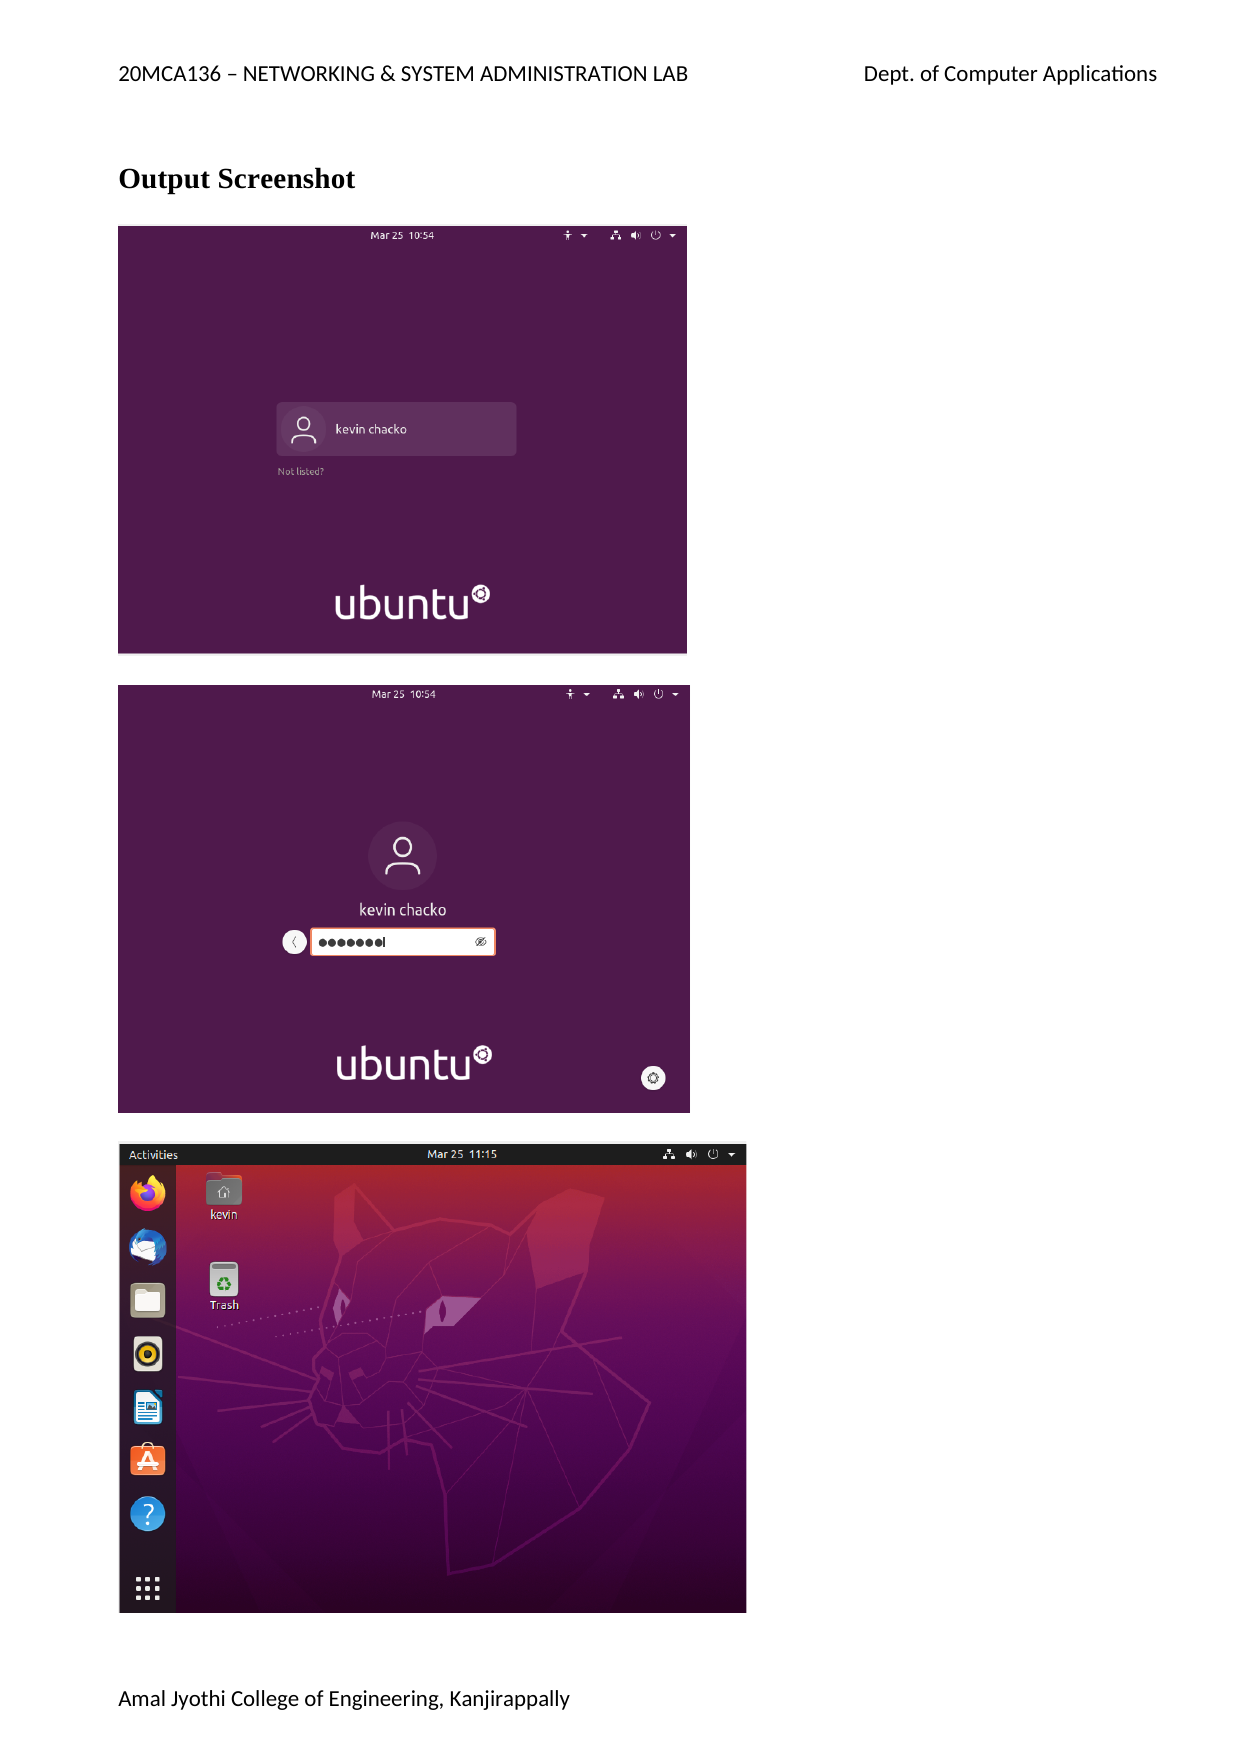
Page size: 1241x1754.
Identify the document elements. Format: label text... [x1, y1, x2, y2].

text Output Screenshot [118, 161, 1167, 195]
picture [118, 685, 690, 1113]
picture [118, 224, 687, 656]
picture [118, 1141, 747, 1613]
